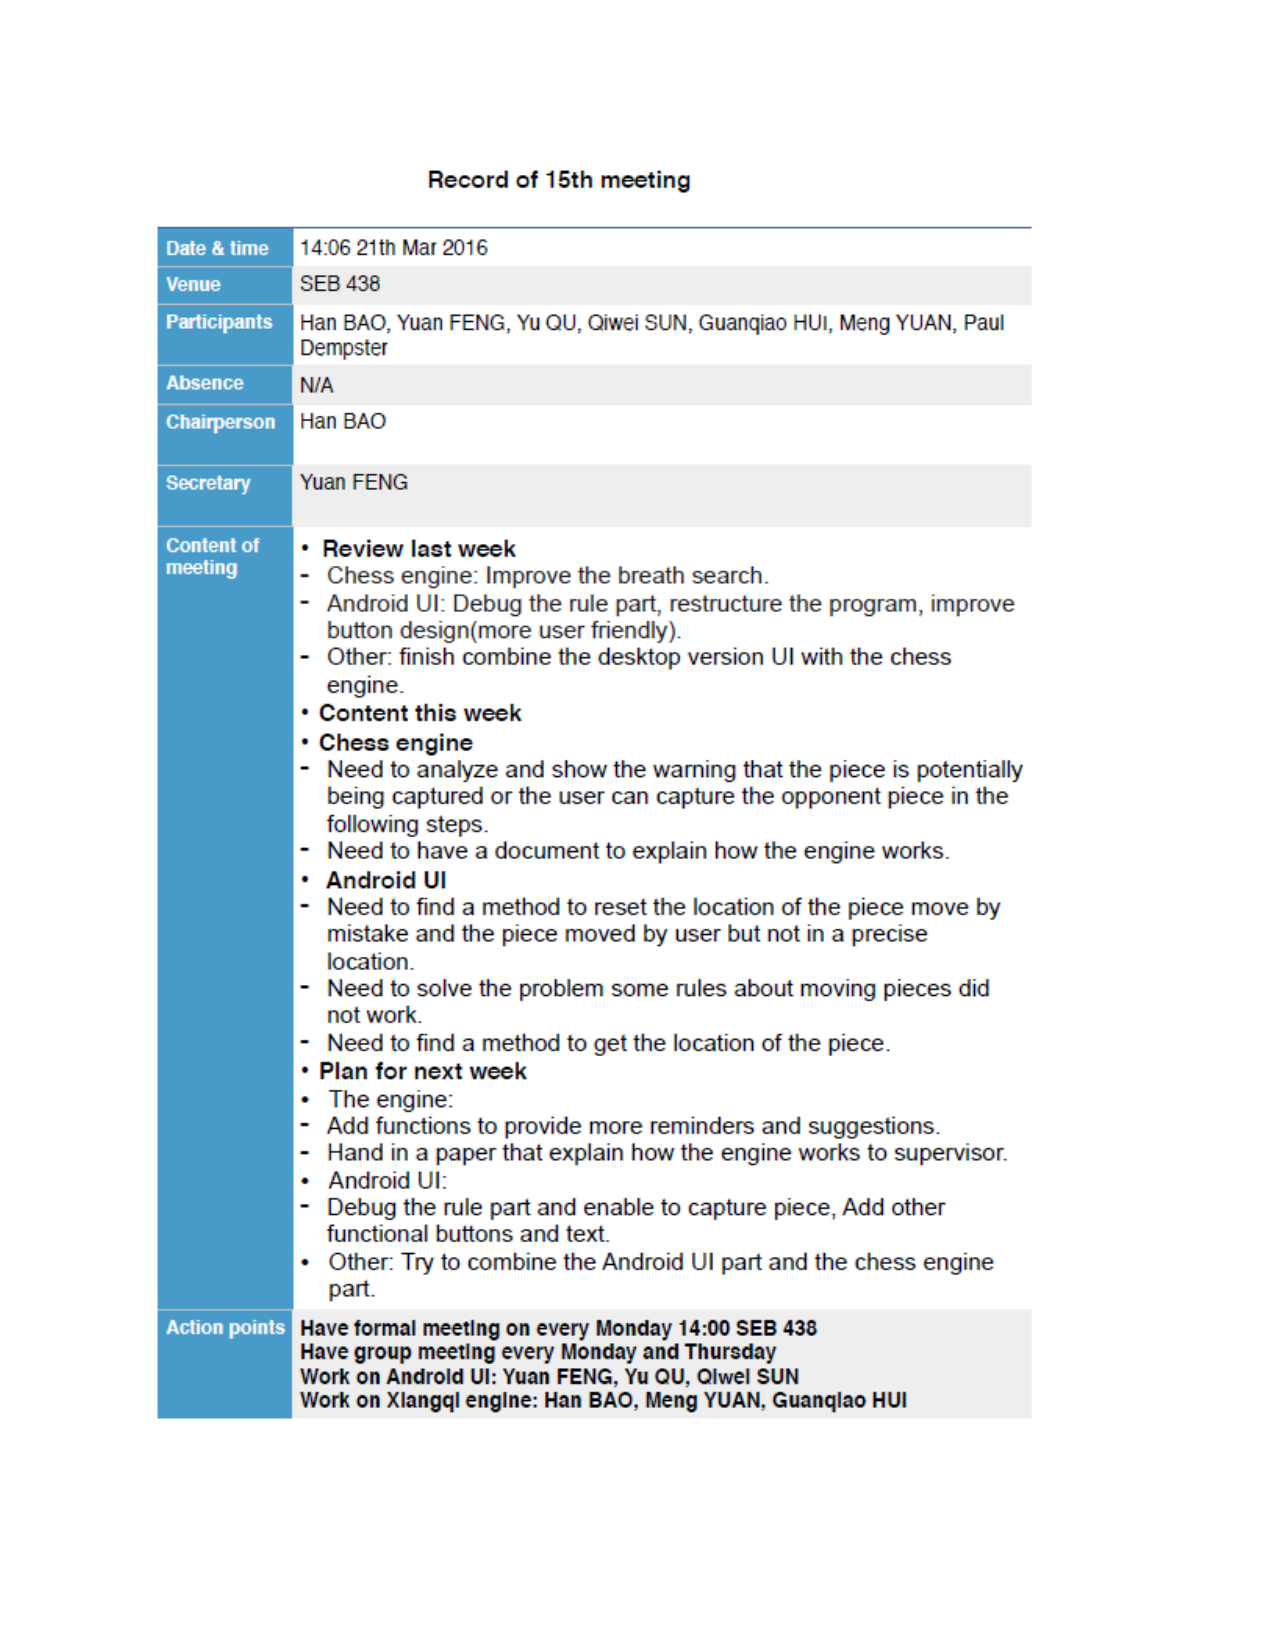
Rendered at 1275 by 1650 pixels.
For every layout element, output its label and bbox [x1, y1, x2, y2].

picture [150, 150, 1046, 1436]
